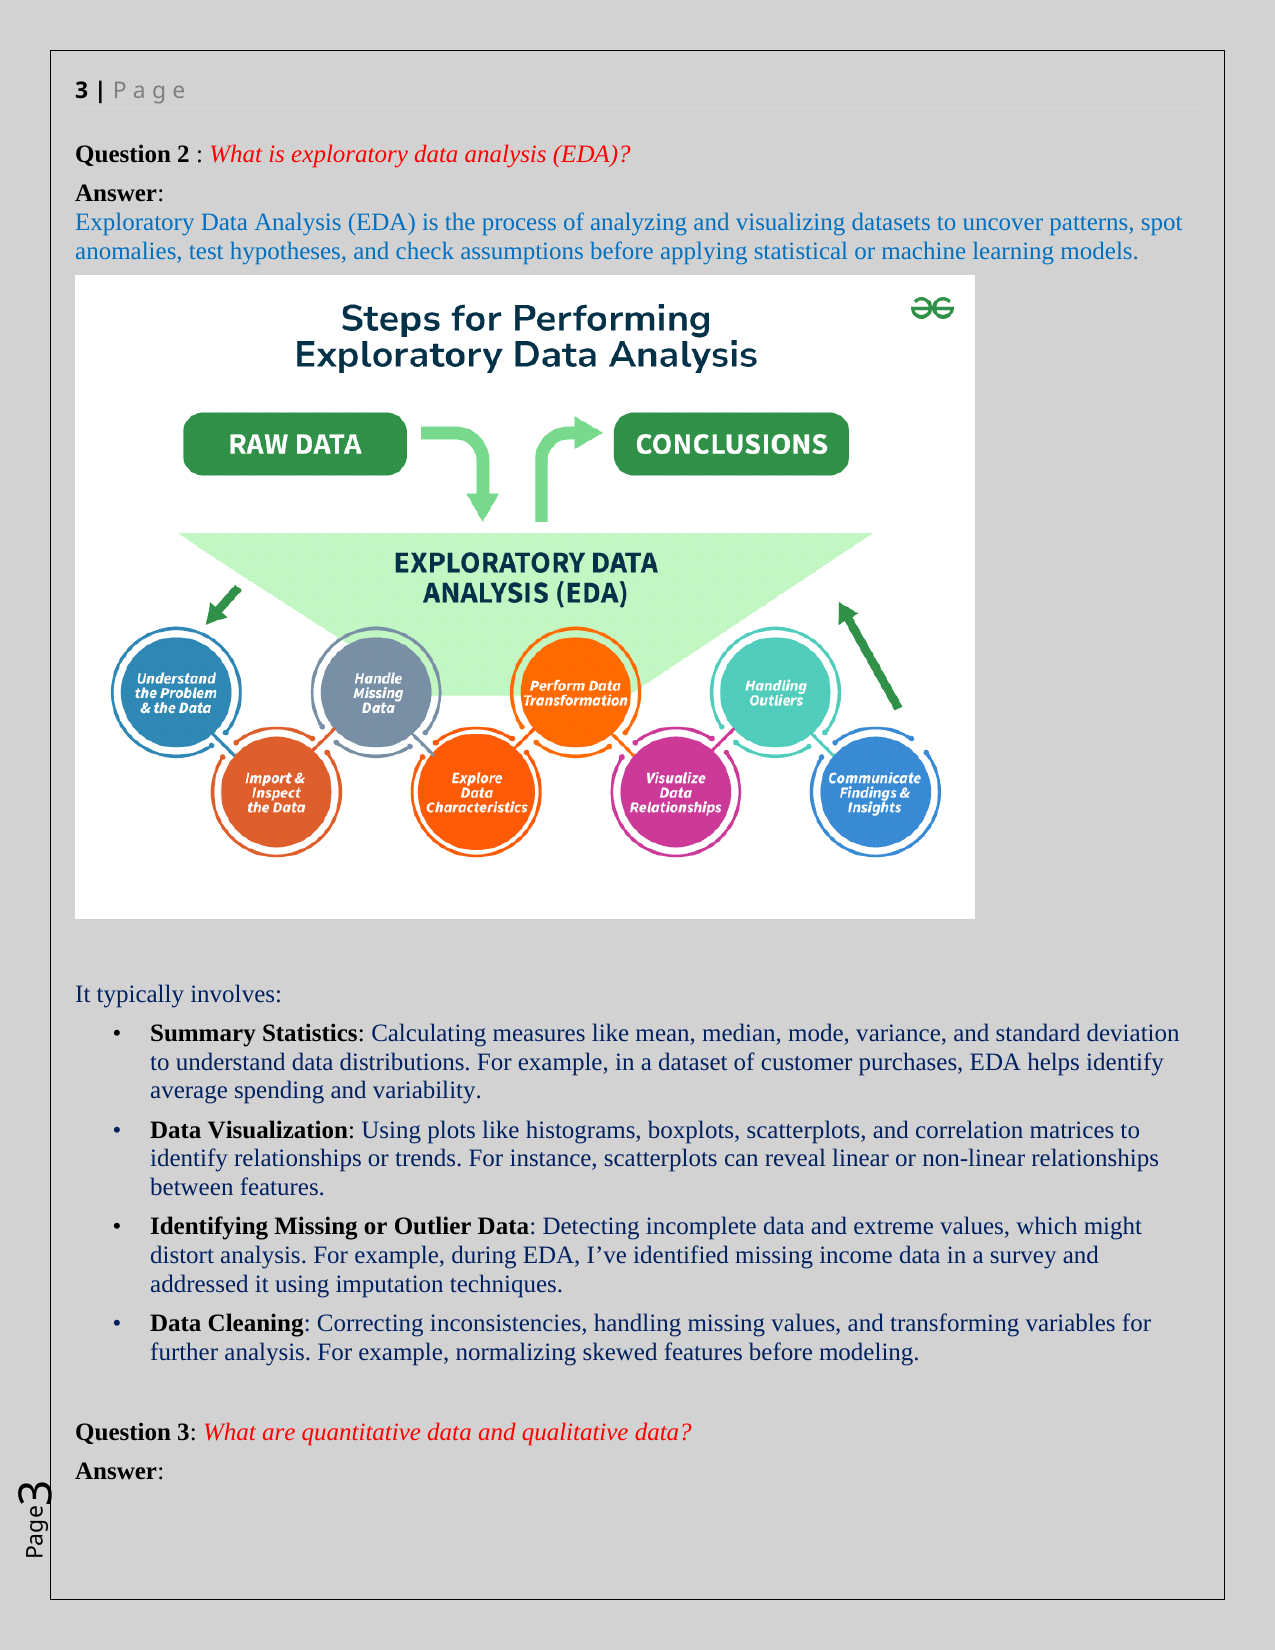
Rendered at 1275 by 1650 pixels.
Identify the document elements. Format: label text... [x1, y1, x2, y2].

text It typically involves: [75, 979, 1200, 1008]
list Data Cleaning: Correcting inconsistencies, handling missing values, and transforming variables for further analysis. For example, normalizing skewed features before modeling. [112, 1308, 1200, 1366]
text Answer: [75, 1456, 1200, 1484]
text Question 3: What are quantitative data and qualitative data? [75, 1417, 1200, 1445]
list Identifying Missing or Outlier Data: Detecting incomplete data and extreme values, which might distort analysis. For example, during EDA, I’ve identified missing income data in a survey and addressed it using imputation techniques. [112, 1211, 1200, 1298]
list Summary Statistics: Calculating measures like mean, median, mode, variance, and standard deviation to understand data distributions. For example, in a dataset of customer purchases, EDA helps identify average spending and variability. [112, 1018, 1200, 1104]
picture [75, 275, 975, 919]
text Question 2 : What is exploratory data analysis (EDA)? [75, 139, 1200, 168]
list Data Visualization: Using plots like histograms, boxplots, scatterplots, and correlation matrices to identify relationships or trends. For instance, scatterplots can reveal linear or non-linear relationships between features. [112, 1115, 1200, 1201]
text Answer: Exploratory Data Analysis (EDA) is the process of analyzing and visualizing datasets to uncover patterns, spot anomalies, test hypotheses, and check assumptions before applying statistical or machine learning models. [75, 178, 1200, 265]
